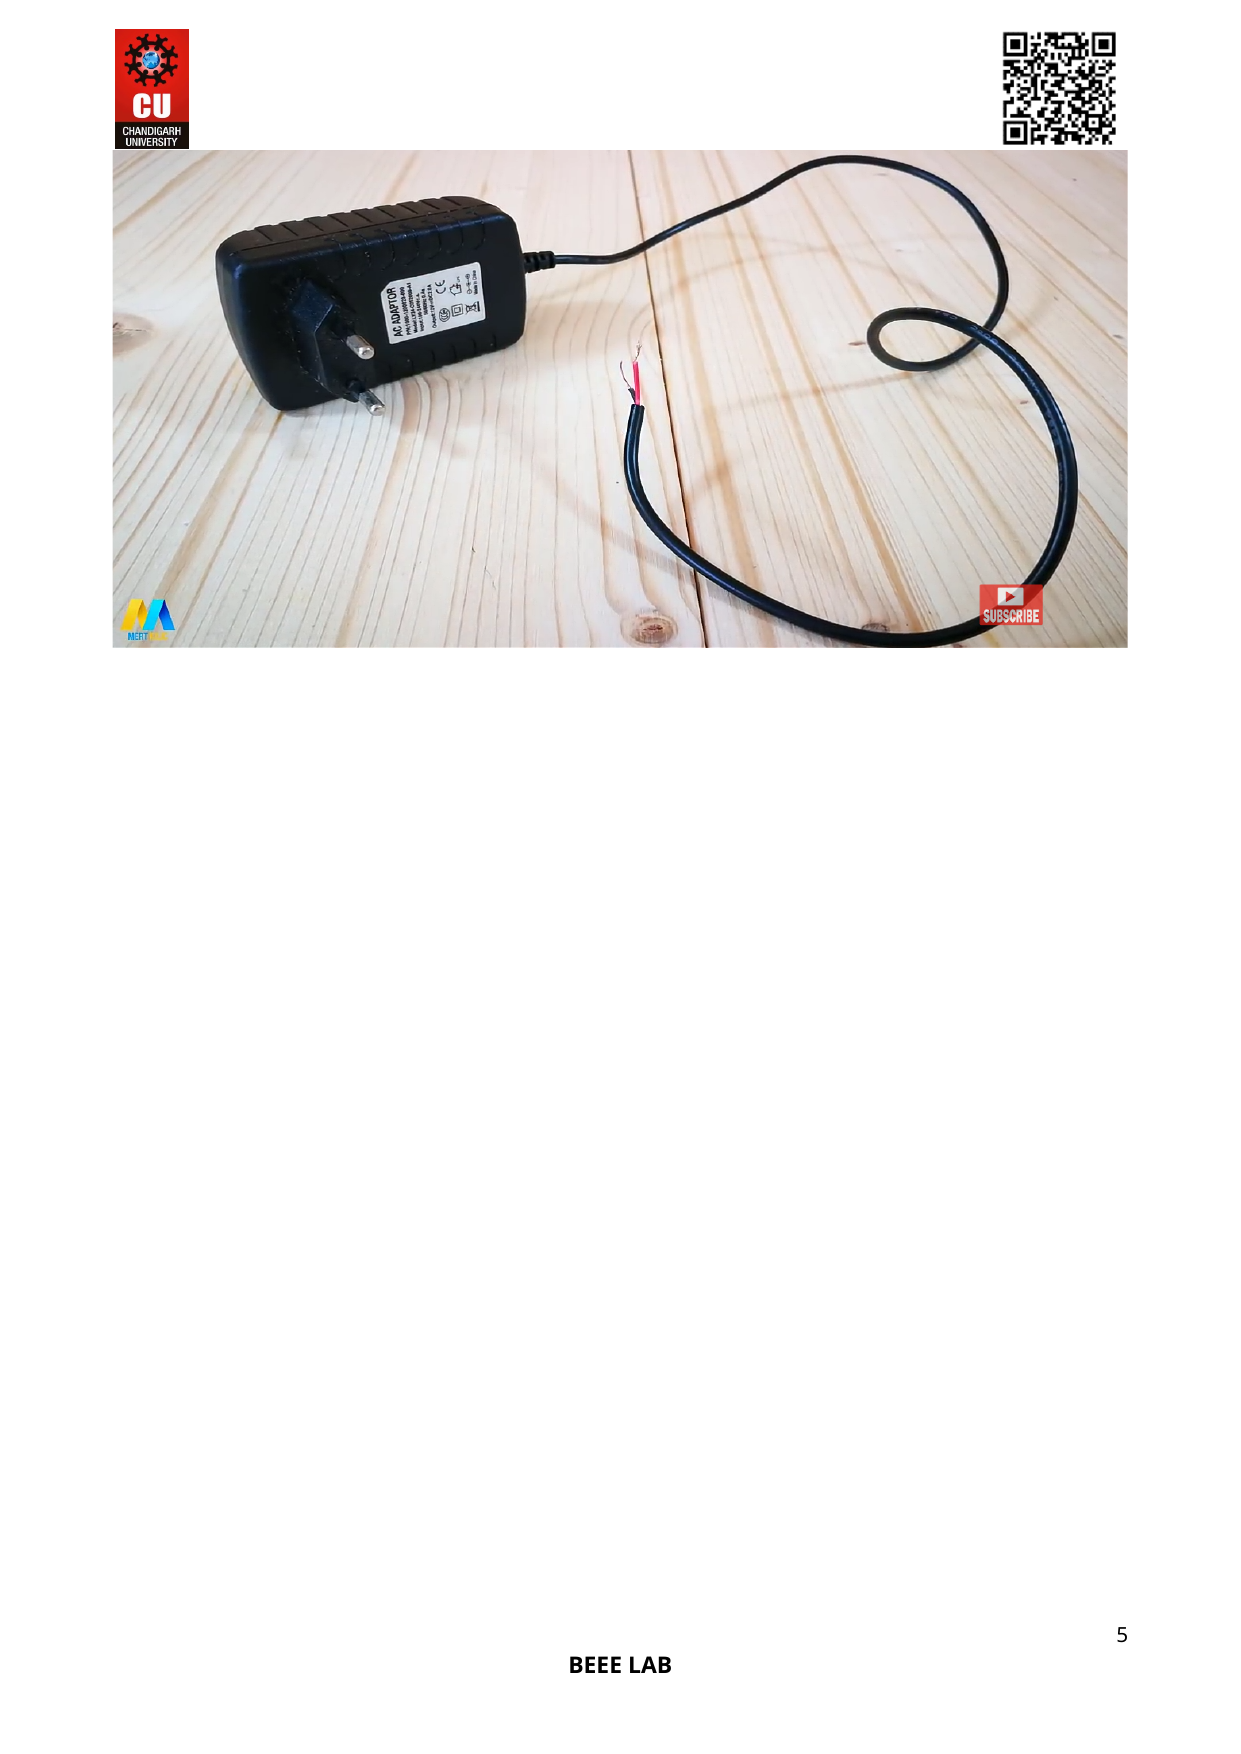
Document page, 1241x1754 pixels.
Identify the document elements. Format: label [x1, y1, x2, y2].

picture [112, 30, 1128, 648]
picture [115, 29, 189, 149]
